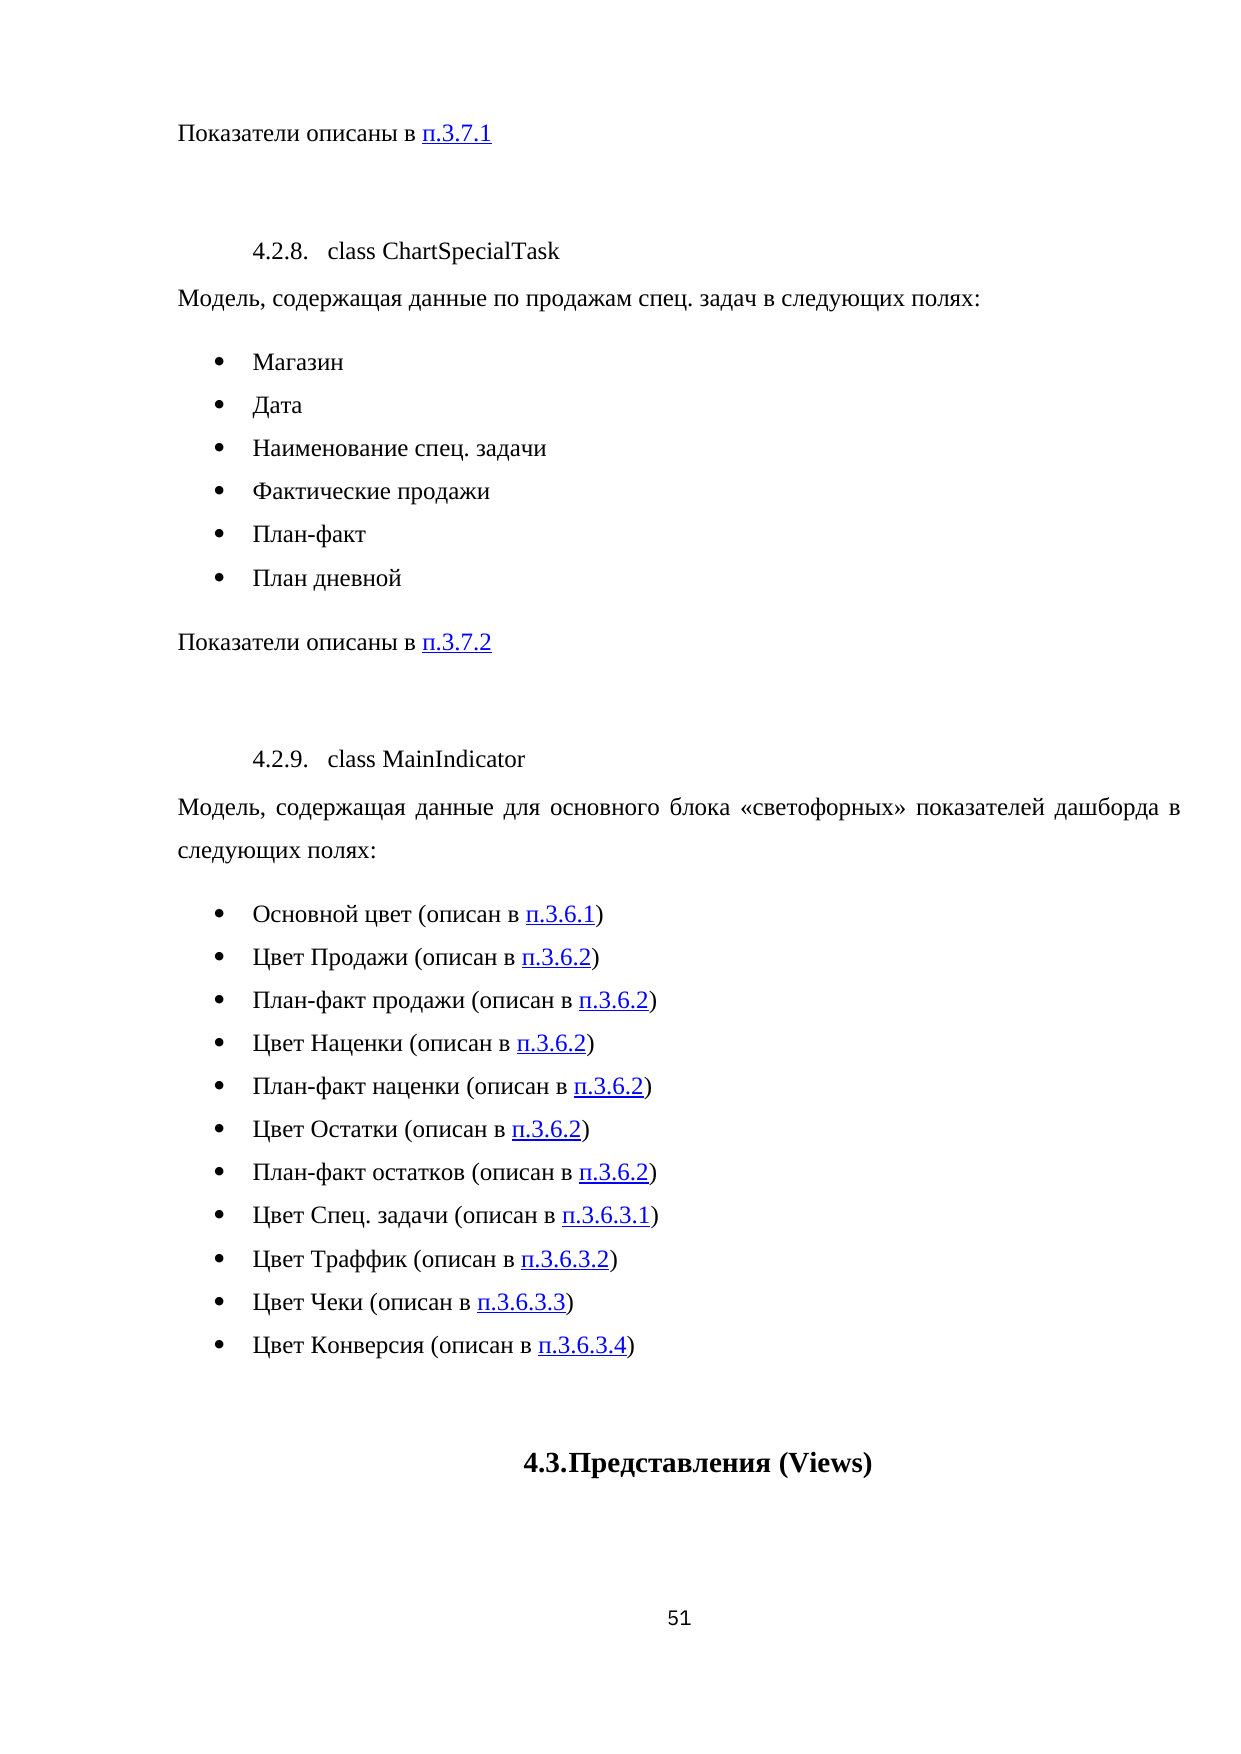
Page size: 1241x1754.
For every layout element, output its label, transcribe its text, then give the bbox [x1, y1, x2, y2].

text Модель, содержащая данные по продажам спец. задач в следующих полях: [177, 283, 1181, 312]
list План-факт наценки (описан в п.3.6.2) [215, 1071, 1181, 1100]
list Цвет Наценки (описан в п.3.6.2) [215, 1028, 1181, 1057]
list Цвет Продажи (описан в п.3.6.2) [215, 942, 1181, 971]
subtitle class ChartSpecialTask [252, 236, 1181, 264]
text Модель, содержащая данные для основного блока «светофорных» показателей дашборда в следующих полях: [177, 792, 1181, 863]
list План-факт продажи (описан в п.3.6.2) [215, 985, 1181, 1014]
list План-факт остатков (описан в п.3.6.2) [215, 1157, 1181, 1186]
list Наименование спец. задачи [215, 433, 1181, 462]
list Дата [215, 390, 1181, 419]
list Цвет Остатки (описан в п.3.6.2) [215, 1114, 1181, 1143]
list Цвет Спец. задачи (описан в п.3.6.3.1) [215, 1201, 1181, 1229]
list План дневной [215, 563, 1181, 591]
list Основной цвет (описан в п.3.6.1) [215, 899, 1181, 927]
list Цвет Траффик (описан в п.3.6.3.2) [215, 1244, 1181, 1272]
list Магазин [215, 347, 1181, 376]
list План-факт [215, 519, 1181, 548]
subtitle class MainIndicator [252, 744, 1181, 773]
list Цвет Конверсия (описан в п.3.6.3.4) [215, 1330, 1181, 1359]
text Показатели описаны в п.3.7.2 [177, 627, 1181, 655]
subtitle Представления (Views) [215, 1445, 1181, 1479]
text Показатели описаны в п.3.7.1 [177, 118, 1181, 147]
list Фактические продажи [215, 476, 1181, 505]
list Цвет Чеки (описан в п.3.6.3.3) [215, 1287, 1181, 1316]
